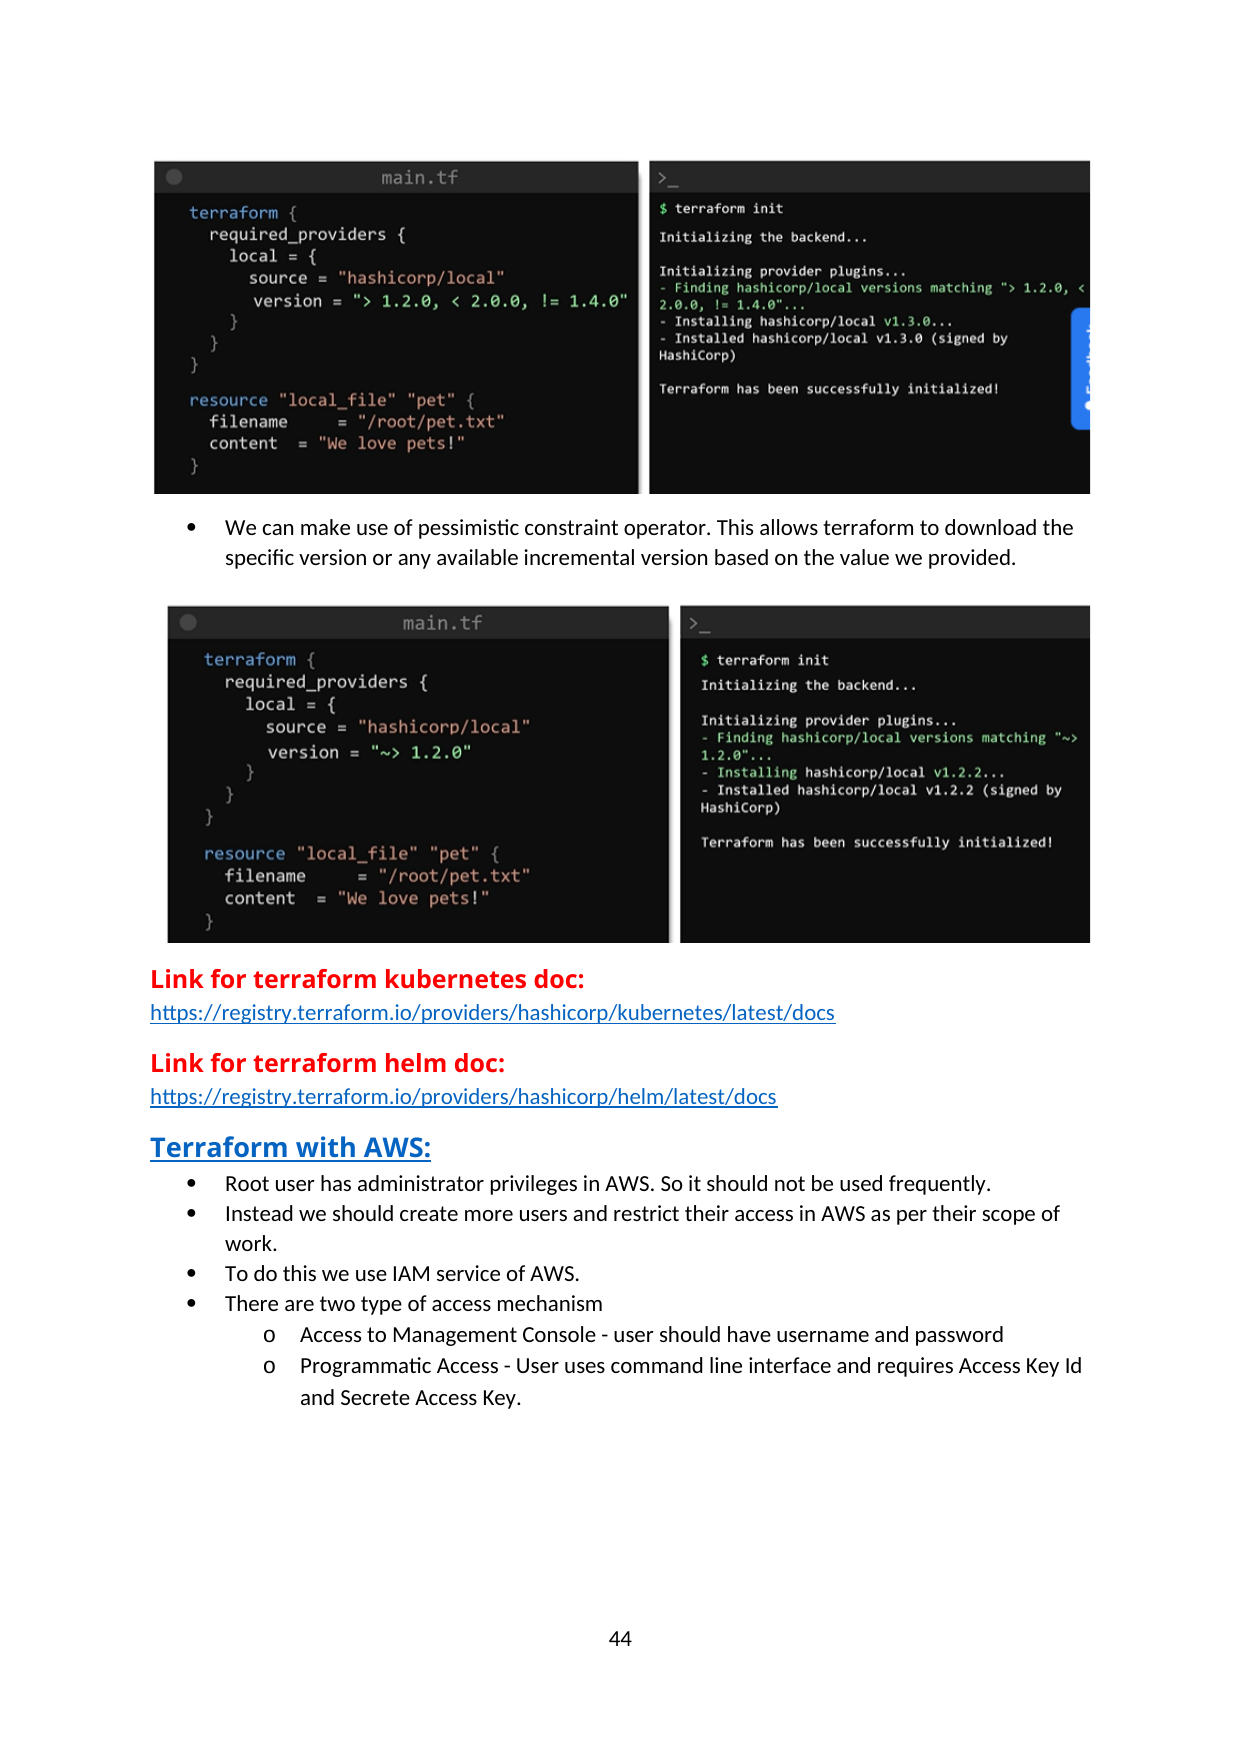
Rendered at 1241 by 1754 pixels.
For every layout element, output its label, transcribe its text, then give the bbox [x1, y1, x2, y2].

list Programmatic Access - User uses command line interface and requires Access Key Id and Secrete Access Key. [262, 1351, 1090, 1411]
subtitle Link for terraform kubernetes doc: [150, 962, 1090, 996]
list There are two type of access mechanism [187, 1289, 1090, 1318]
list Instead we should create more users and restrict their access in AWS as per their scope of work. [187, 1199, 1090, 1257]
list To do this we use IAM service of AWS. [187, 1259, 1090, 1287]
subtitle Link for terraform helm doc: [150, 1045, 1090, 1079]
list Access to Management Console - user should have username and password [262, 1320, 1090, 1349]
text https://registry.terraform.io/providers/hashicorp/kubernetes/latest/docs [150, 998, 1090, 1026]
picture [150, 590, 1091, 943]
subtitle Terraform with AWS: [150, 1129, 1090, 1166]
text https://registry.terraform.io/providers/hashicorp/helm/latest/docs [150, 1082, 1090, 1110]
list Root user has administrator privileges in AWS. So it should not be used frequently. [187, 1169, 1090, 1197]
picture [150, 150, 1091, 494]
list We can make use of pessimistic constraint operator. This allows terraform to download the specific version or any available incremental version based on the value we provided. [187, 513, 1090, 571]
